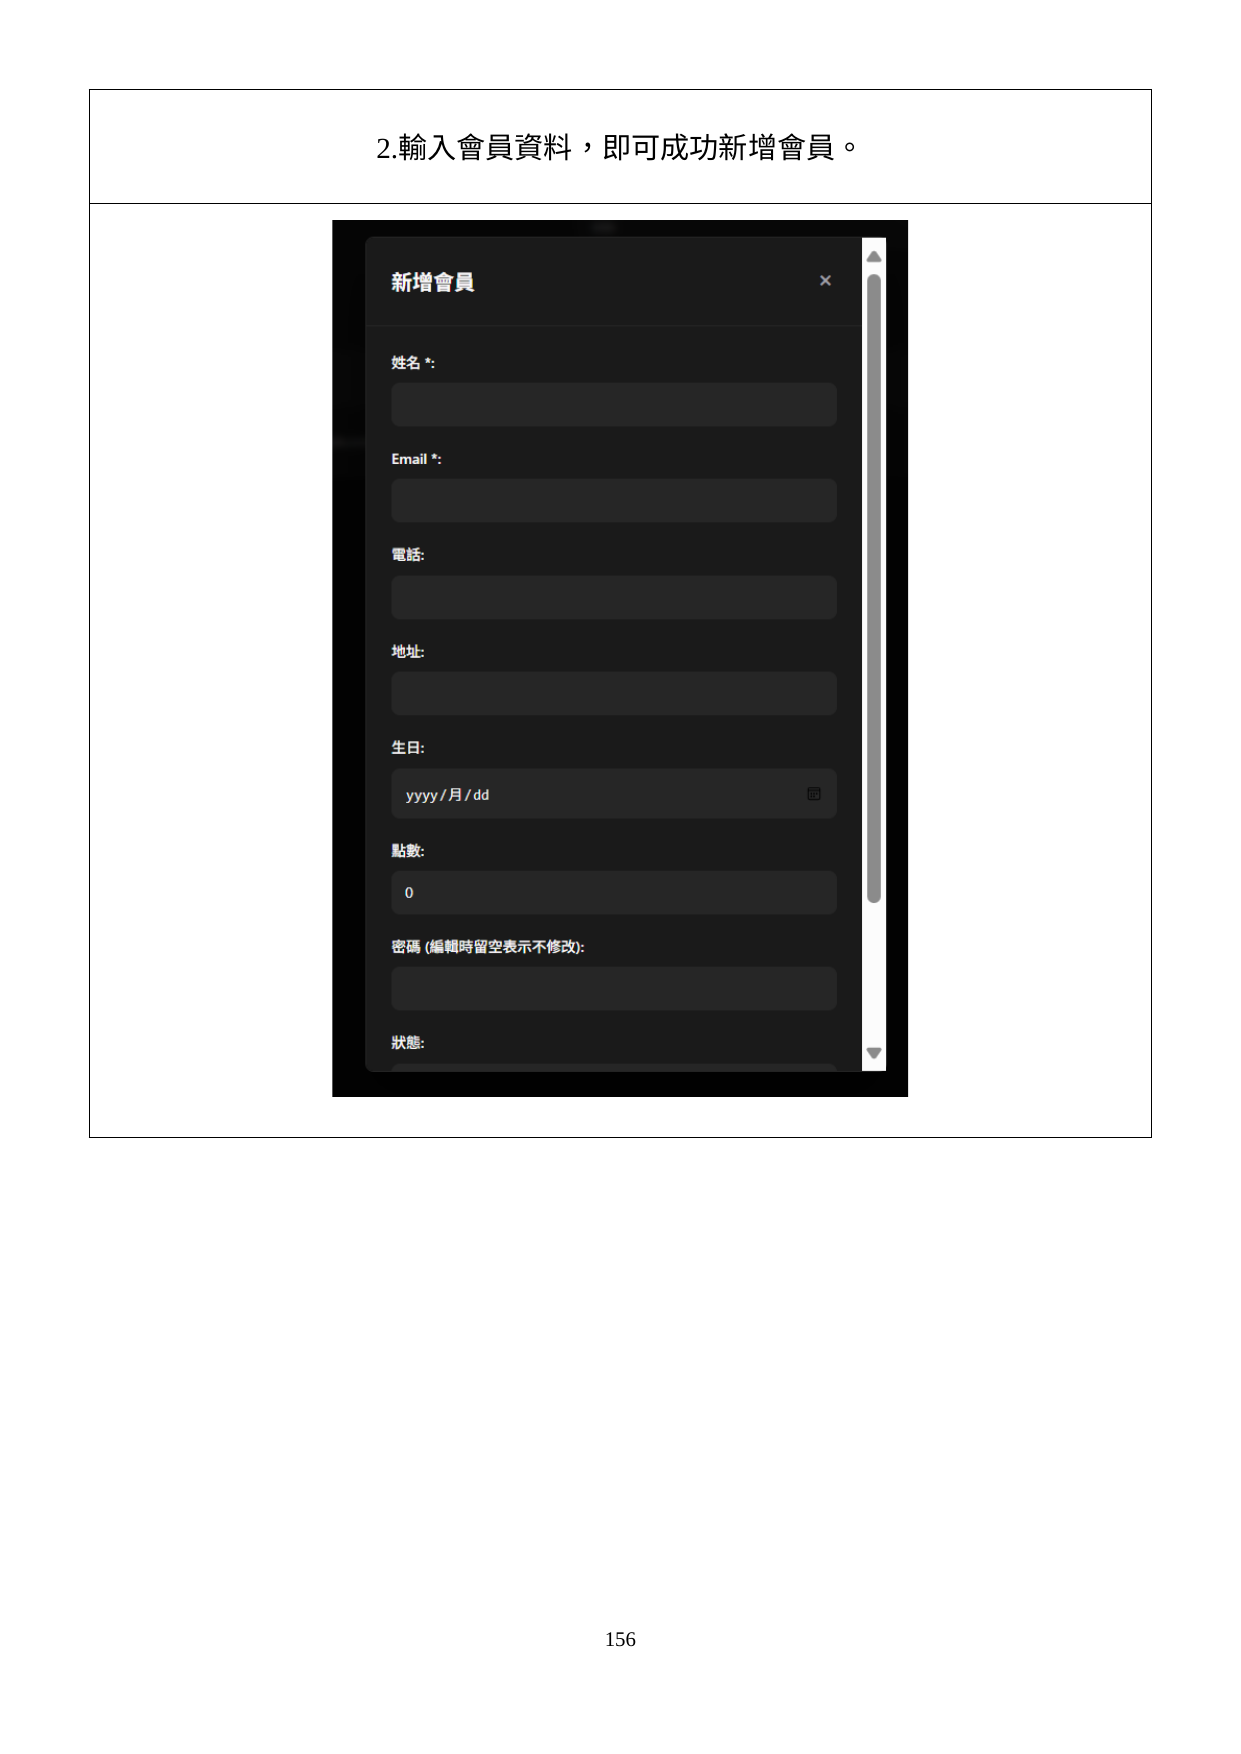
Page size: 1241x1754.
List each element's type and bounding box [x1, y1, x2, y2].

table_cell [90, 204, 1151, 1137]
picture [332, 220, 909, 1097]
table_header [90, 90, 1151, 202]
